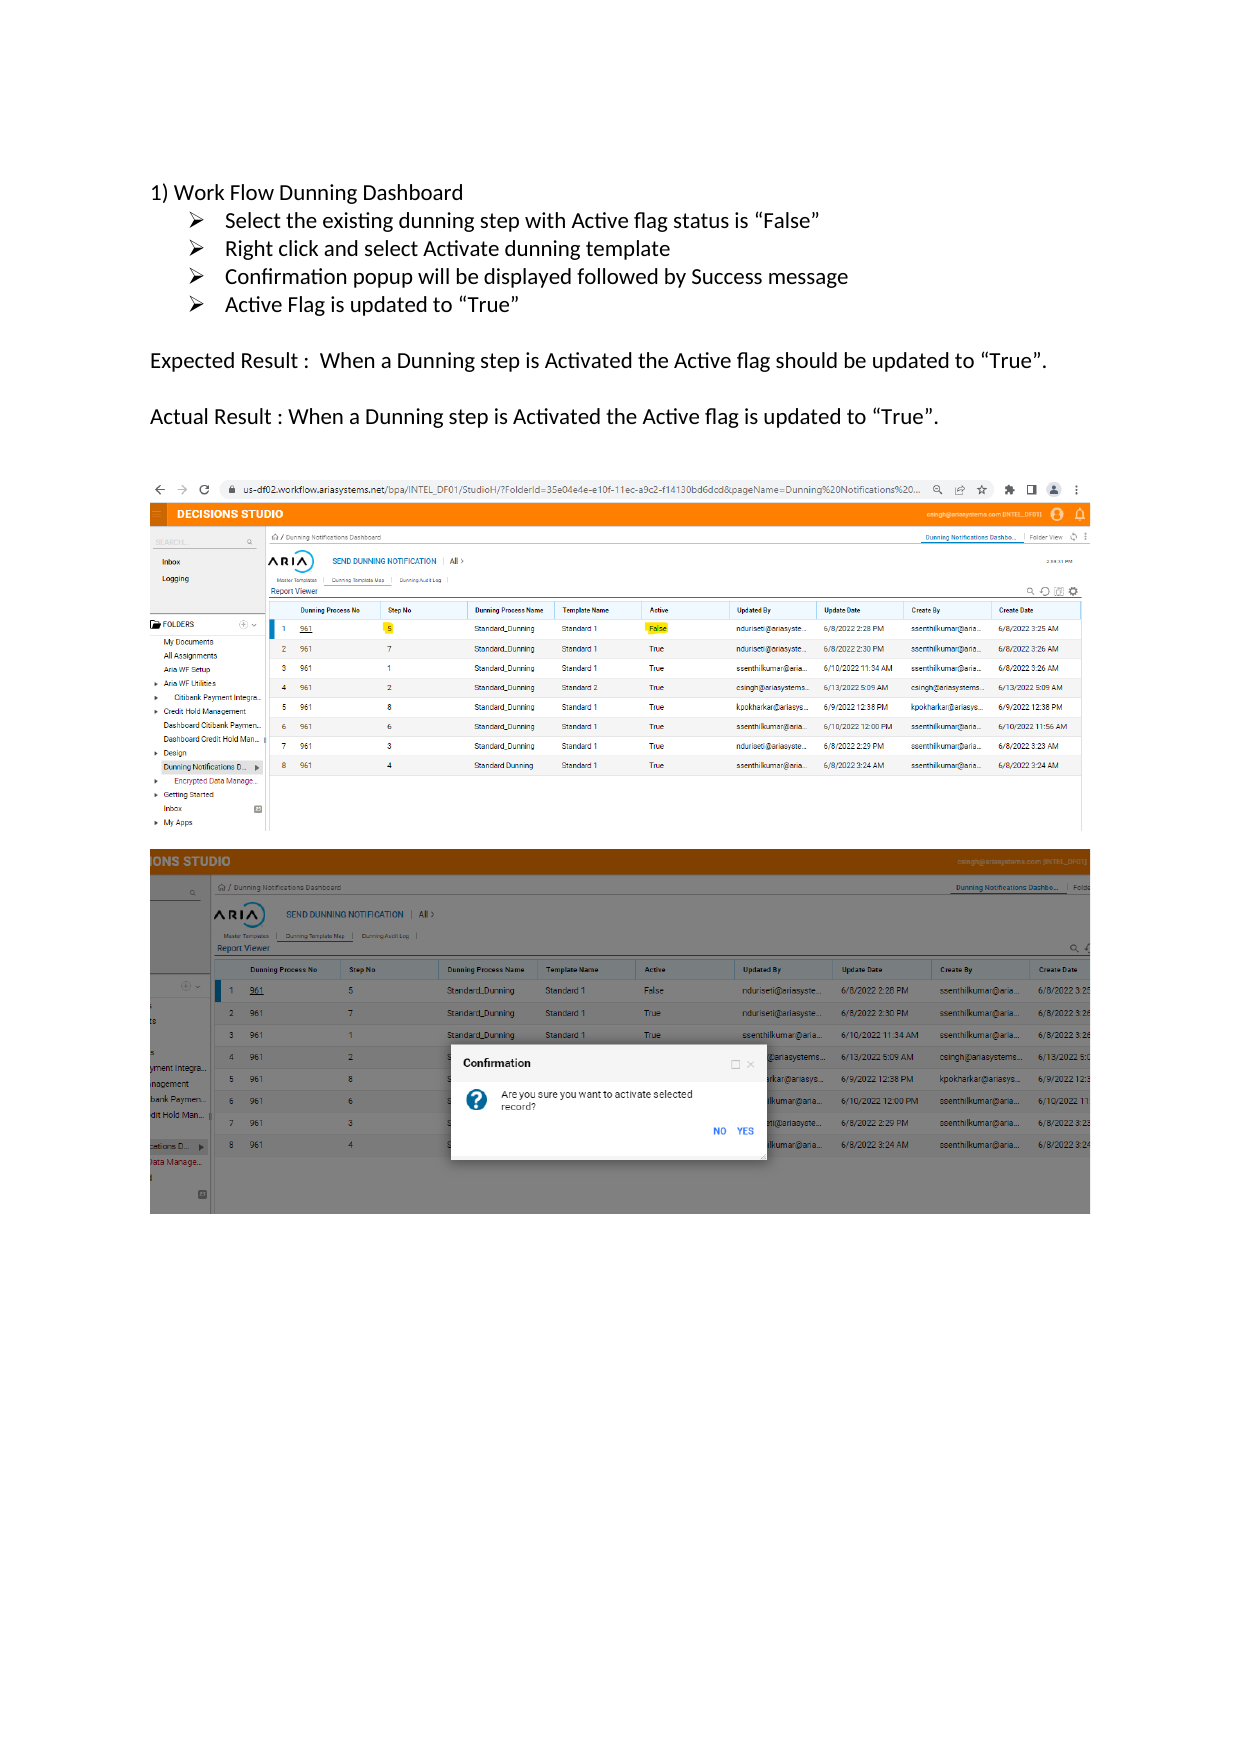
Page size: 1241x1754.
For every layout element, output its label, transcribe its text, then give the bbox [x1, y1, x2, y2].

list Confirmation popup will be displayed followed by Success message [187, 262, 1090, 290]
picture [150, 849, 1091, 1214]
text Actual Result : When a Dunning step is Activated the Active flag is updated to “True”. [150, 402, 1090, 430]
text 1) Work Flow Dunning Dashboard [150, 178, 1090, 206]
list Right click and select Activate dunning template [187, 234, 1090, 262]
list Active Flag is updated to “True” [187, 290, 1090, 318]
text Expected Result : When a Dunning step is Activated the Active flag should be updated to “True”. [150, 346, 1090, 374]
list Select the existing dunning step with Active flag status is “False” [187, 206, 1090, 234]
picture [150, 477, 1091, 831]
